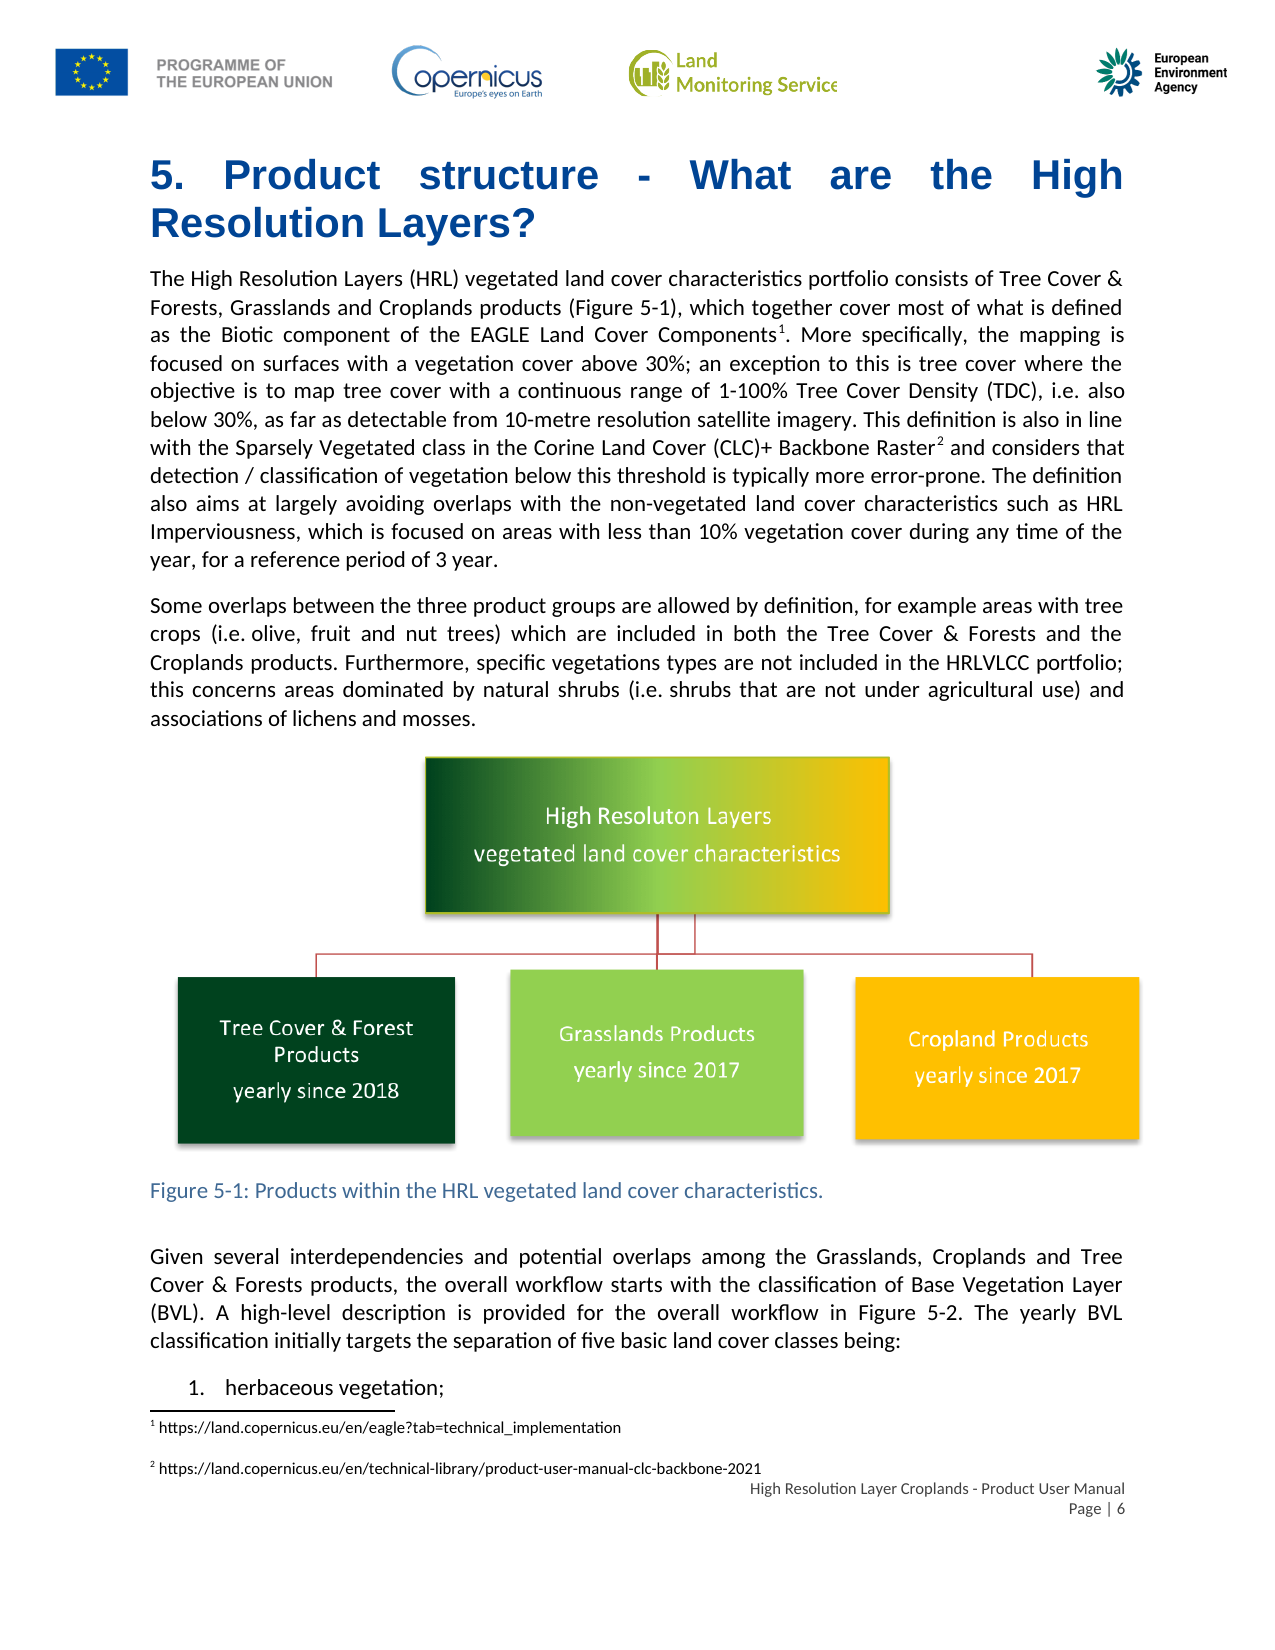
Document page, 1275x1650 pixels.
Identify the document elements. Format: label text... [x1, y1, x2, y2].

subtitle 5. Product structure - What are the High Resolution Layers? [150, 150, 1125, 246]
list herbaceous vegetation; [187, 1373, 1125, 1401]
picture [29, 21, 351, 124]
picture [168, 750, 1144, 1152]
picture [371, 15, 560, 130]
text Some overlaps between the three product groups are allowed by definition, for example areas with tree crops (i.e. olive, fruit and nut trees) which are included in both the Tree Cover & Forests and the Croplands products. Furthermore, specific vegetations types are not included in the HRLVLCC portfolio; this concerns areas dominated by natural shrubs (i.e. shrubs that are not under agricultural use) and associations of lichens and mosses. [150, 592, 1125, 732]
text Given several interdependencies and potential overlaps among the Grasslands, Croplands and Tree Cover & Forests products, the overall workflow starts with the classification of Base Vegetation Layer (BVL). A high-level description is provided for the overall workflow in Figure 5-2. The yearly BVL classification initially targets the separation of five basic land cover classes being: [150, 1242, 1125, 1354]
picture [1094, 46, 1228, 97]
picture [628, 50, 837, 97]
text The High Resolution Layers (HRL) vegetated land cover characteristics portfolio consists of Tree Cover & Forests, Grasslands and Croplands products (Figure 5-1), which together cover most of what is defined as the Biotic component of the EAGLE Land Cover Components. More specifically, the mapping is focused on surfaces with a vegetation cover above 30%; an exception to this is tree cover where the objective is to map tree cover with a continuous range of 1-100% Tree Cover Density (TDC), i.e. also below 30%, as far as detectable from 10-metre resolution satellite imagery. This definition is also in line with the Sparsely Vegetated class in the Corine Land Cover (CLC)+ Backbone Raster and considers that detection / classification of vegetation below this threshold is typically more error-prone. The definition also aims at largely avoiding overlaps with the non-vegetated land cover characteristics such as HRL Imperviousness, which is focused on areas with less than 10% vegetation cover during any time of the year, for a reference period of 3 year. [150, 264, 1125, 573]
text Figure 5-1: Products within the HRL vegetated land cover characteristics. [150, 1177, 1125, 1204]
